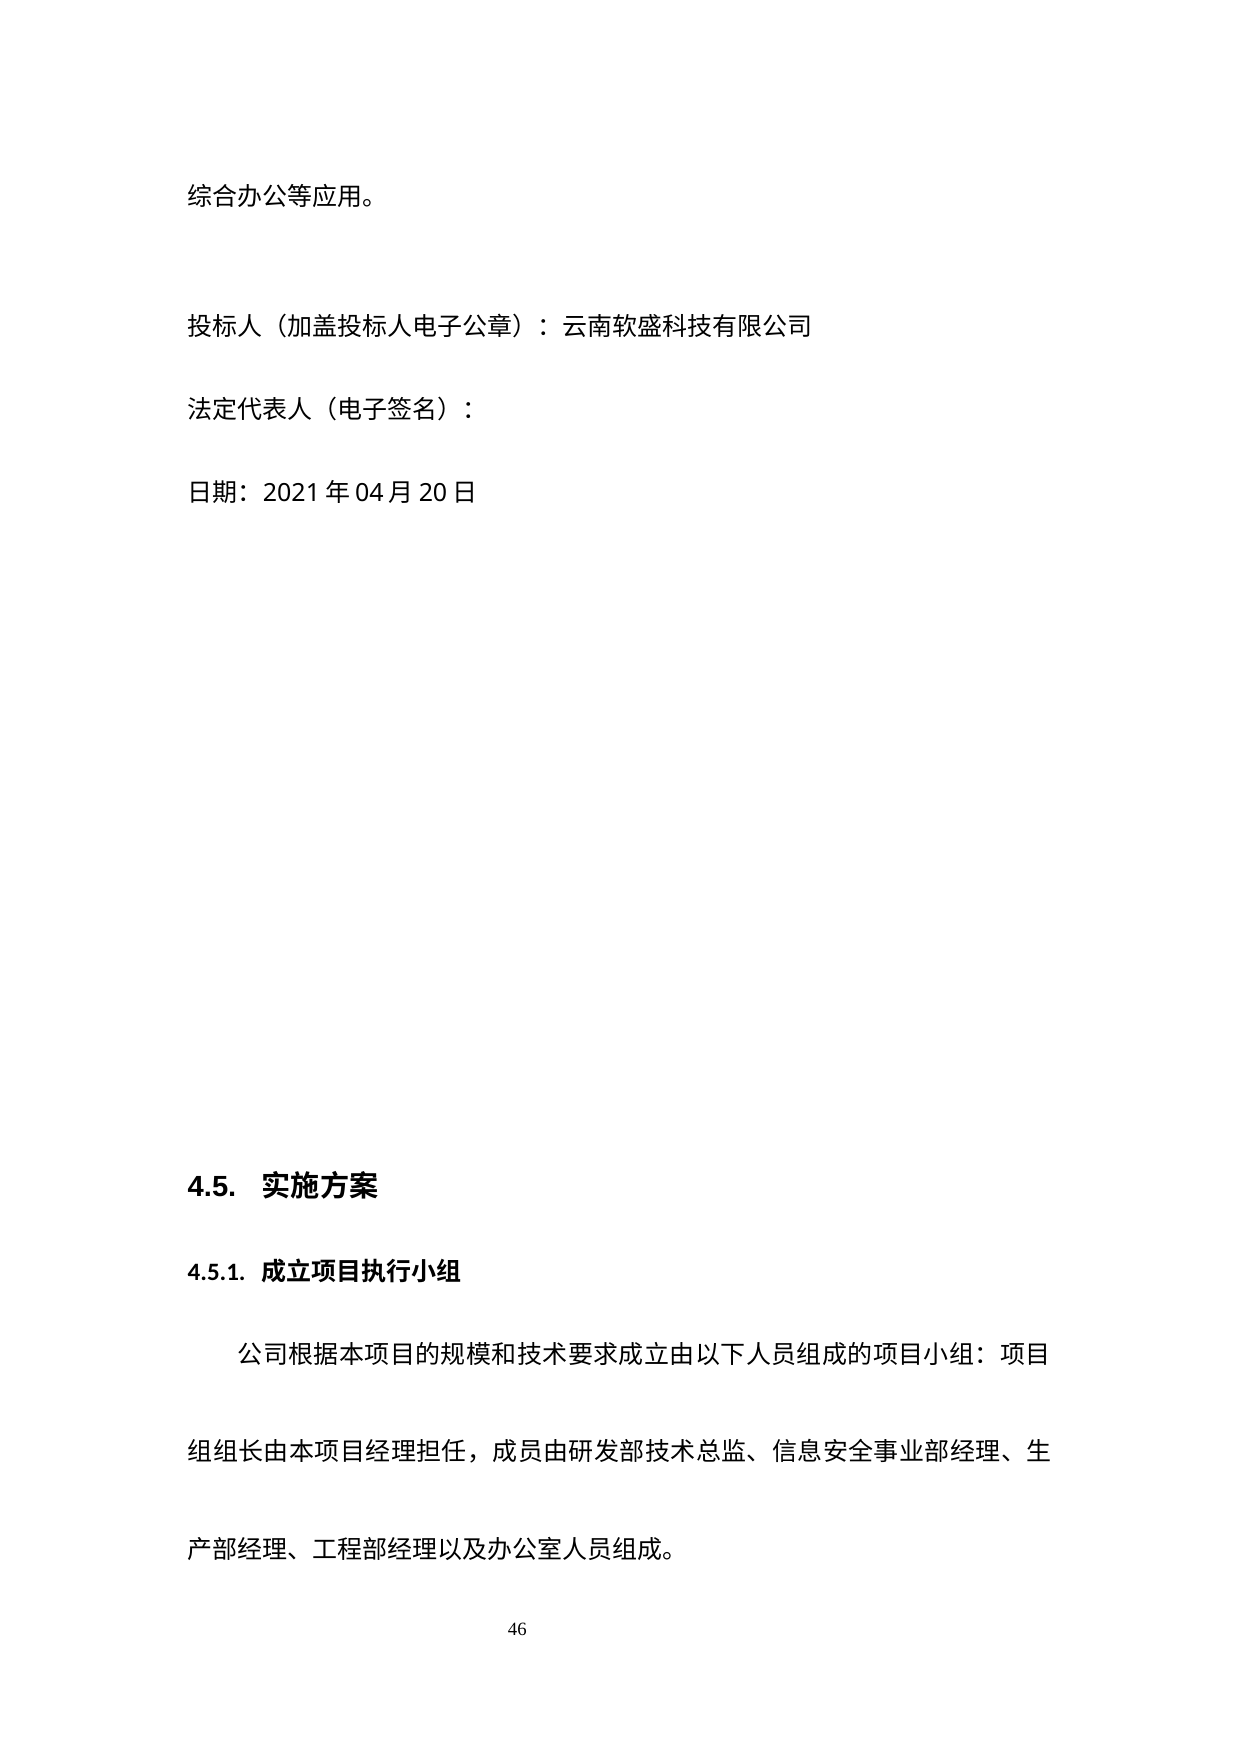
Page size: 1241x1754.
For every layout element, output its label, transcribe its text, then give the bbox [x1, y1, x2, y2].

subtitle 实施方案 [187, 1151, 1053, 1216]
subtitle 成立项目执行小组 [187, 1237, 1053, 1302]
text 投标人（加盖投标人电子公章）：云南软盛科技有限公司 [187, 292, 1053, 357]
text 法定代表人（电子签名）： [187, 375, 1053, 440]
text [187, 162, 1053, 227]
text 公司根据本项目的规模和技术要求成立由以下人员组成的项目小组：项目组组长由本项目经理担任，成员由研发部技术总监、信息安全事业部经理、生产部经理、工程部经理以及办公室人员组成。 [187, 1320, 1053, 1580]
text 日期：2021年04月20日 [187, 458, 1053, 523]
